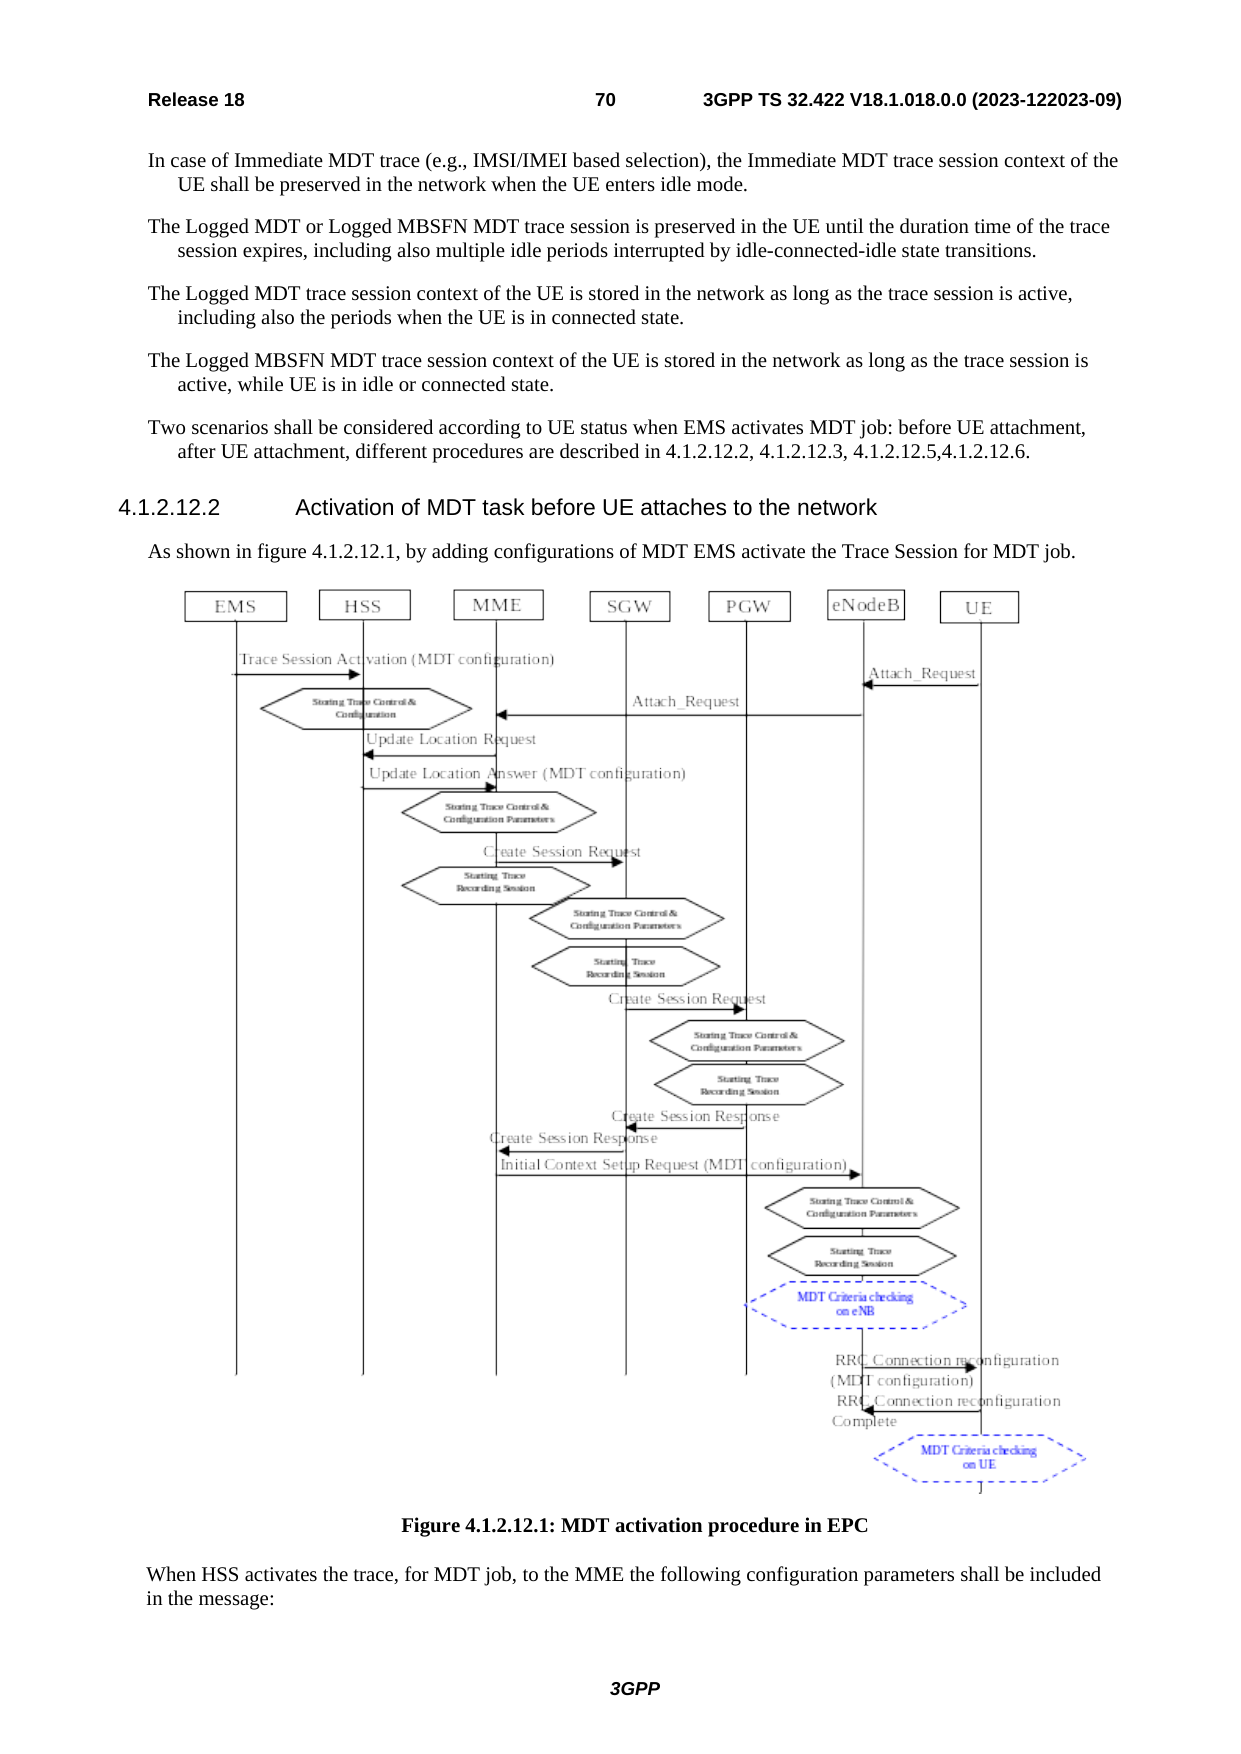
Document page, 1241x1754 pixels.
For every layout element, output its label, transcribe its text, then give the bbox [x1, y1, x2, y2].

text The Logged MBSFN MDT trace session context of the UE is stored in the network as long as the trace session is active, while UE is in idle or connected state. [148, 348, 1122, 396]
text Two scenarios shall be considered according to UE status when activates MDT job: before UE attachment, after UE attachment, different procedures are described in .12.2, 4.1.2.12.3, 4.1.2.12.5,4.1.2.12.6. [148, 415, 1122, 463]
text The Logged MDT or Logged MBSFN MDT trace session is preserved in the UE until the duration time of the trace session expires, including also multiple idle periods interrupted by idle-connected-idle state transitions. [148, 214, 1122, 262]
text When HSS activates the trace, for MDT job, to the MME the following configuration parameters shall be included in the message: [146, 1562, 1122, 1610]
text In case of Immediate MDT trace (e.g., IMSI/IMEI based selection), the Immediate MDT trace session context of the UE shall be preserved in the network when the UE enters idle mode. [148, 147, 1122, 196]
text As shown in figure .12.1, by adding configurations of MDT EMS activate the Trace Session for MDT job. [148, 539, 1122, 563]
text Figure .12.1: MDT activation procedure in EPC [148, 1512, 1122, 1537]
text The Logged MDT trace session context of the UE is stored in the network as long as the trace session is active, including also the periods when the UE is in connected state. [148, 281, 1122, 329]
subtitle 4.1.2.12.2 Activation of MDT task before UE attaches to the network [118, 494, 1122, 521]
